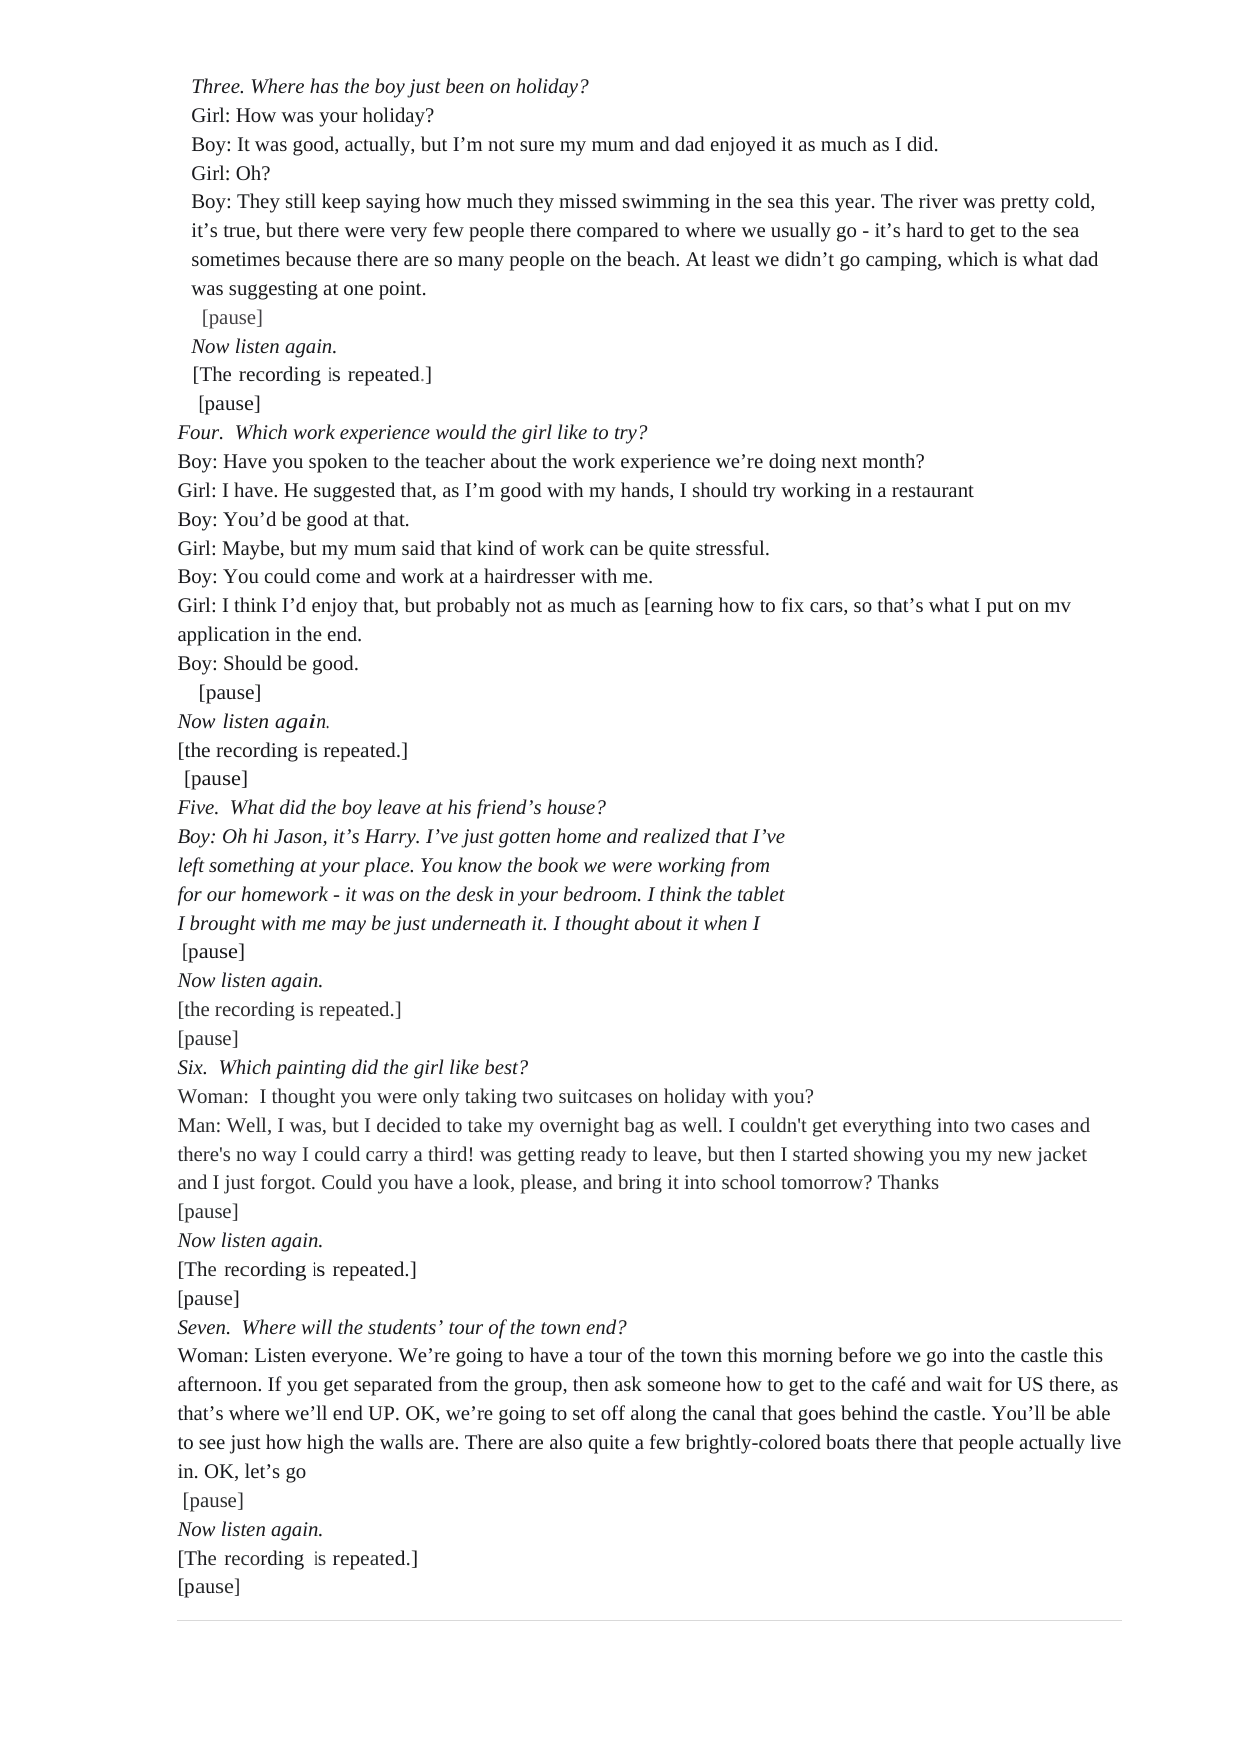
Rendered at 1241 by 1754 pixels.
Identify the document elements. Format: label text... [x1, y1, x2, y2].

text [the recording is repeated.] [177, 737, 649, 762]
text [pause] [177, 1026, 969, 1050]
text Boy: You’d be good at that. [177, 507, 1122, 531]
text Girl: Oh? [191, 160, 1122, 184]
text [pause] [177, 1488, 1122, 1512]
text Boy: Oh hi Jason, it’s Harry. I’ve just gotten home and realized that I’ve [177, 824, 1122, 848]
text Man: Well, I was, but I decided to take my overnight bag as well. I couldn't get everything into two cases and there's no way I could carry a third! was getting ready to leave, but then I started showing you my new jacket and I just forgot. Could you have a look, please, and bring it into school tomorrow? Thanks [177, 1113, 1113, 1194]
text [pause] [177, 766, 649, 790]
text [pause] [192, 391, 1078, 415]
text Now listen again. [191, 333, 1122, 358]
text Girl: I think I’d enjoy that, but probably not as much as [earning how to fix cars, so that’s what I put on mv application in the end. [177, 593, 1122, 646]
text [The recording is repeated.] [177, 1257, 650, 1281]
text Boy: Have you spoken to the teacher about the work experience we’re doing next month? [177, 449, 1122, 473]
text Boy: It was good, actually, but I’m not sure my mum and dad enjoyed it as much as I did. [191, 132, 1122, 156]
text Girl: I have. He suggested that, as I’m good with my hands, I should try working in a restaurant [177, 478, 1122, 502]
text Now listen again. [177, 1228, 1122, 1252]
text Now listen again. [177, 968, 1122, 992]
text [pause] [191, 305, 1122, 329]
text for our homework - it was on the desk in your bedroom. I think the tablet [177, 882, 1122, 906]
text Six. Which painting did the girl like best? [177, 1055, 1122, 1079]
text Woman: Listen everyone. We’re going to have a tour of the town this morning before we go into the castle this afternoon. If you get separated from the group, then ask someone how to get to the café and wait for US there, as that’s where we’ll end UP. OK, we’re going to set off along the canal that goes behind the castle. You’ll be able to see just how high the walls are. There are also quite a few brightly-colored boats there that people actually live in. OK, let’s go [177, 1343, 1122, 1483]
text Girl: How was your holiday? [191, 103, 1122, 127]
text [pause] [177, 939, 1122, 963]
text left something at your place. You know the book we were working from [177, 853, 1122, 877]
text [pause] [177, 1574, 1122, 1598]
text Now listen again. [177, 709, 1122, 733]
text Three. Where has the boy just been on holiday? [191, 74, 1122, 98]
text [the recording is repeated.] [177, 997, 969, 1021]
text Woman: I thought you were only taking two suitcases on holiday with you? [177, 1084, 1113, 1108]
text [The recording is repeated.] [192, 362, 1078, 386]
text Boy: They still keep saying how much they missed swimming in the sea this year. The river was pretty cold, it’s true, but there were very few people there compared to where we usually go - it’s hard to get to the sea sometimes because there are so many people on the beach. At least we didn’t go camping, which is what dad was suggesting at one point. [191, 189, 1122, 300]
text Five. What did the boy leave at his friend’s house? [177, 795, 1122, 819]
text Now listen again. [177, 1517, 1122, 1541]
text [pause] [177, 1286, 650, 1310]
text I brought with me may be just underneath it. I thought about it when I [177, 911, 1122, 935]
text Girl: Maybe, but my mum said that kind of work can be quite stressful. [177, 536, 1122, 559]
text [The recording is repeated.] [177, 1545, 1122, 1569]
text Seven. Where will the students’ tour of the town end? [177, 1314, 1122, 1339]
text Boy: Should be good. [177, 651, 1122, 675]
text Four. Which work experience would the girl like to try? [177, 420, 1122, 444]
text Boy: You could come and work at a hairdresser with me. [177, 564, 1122, 588]
text [pause] [193, 680, 1122, 704]
text [pause] [177, 1199, 1113, 1223]
